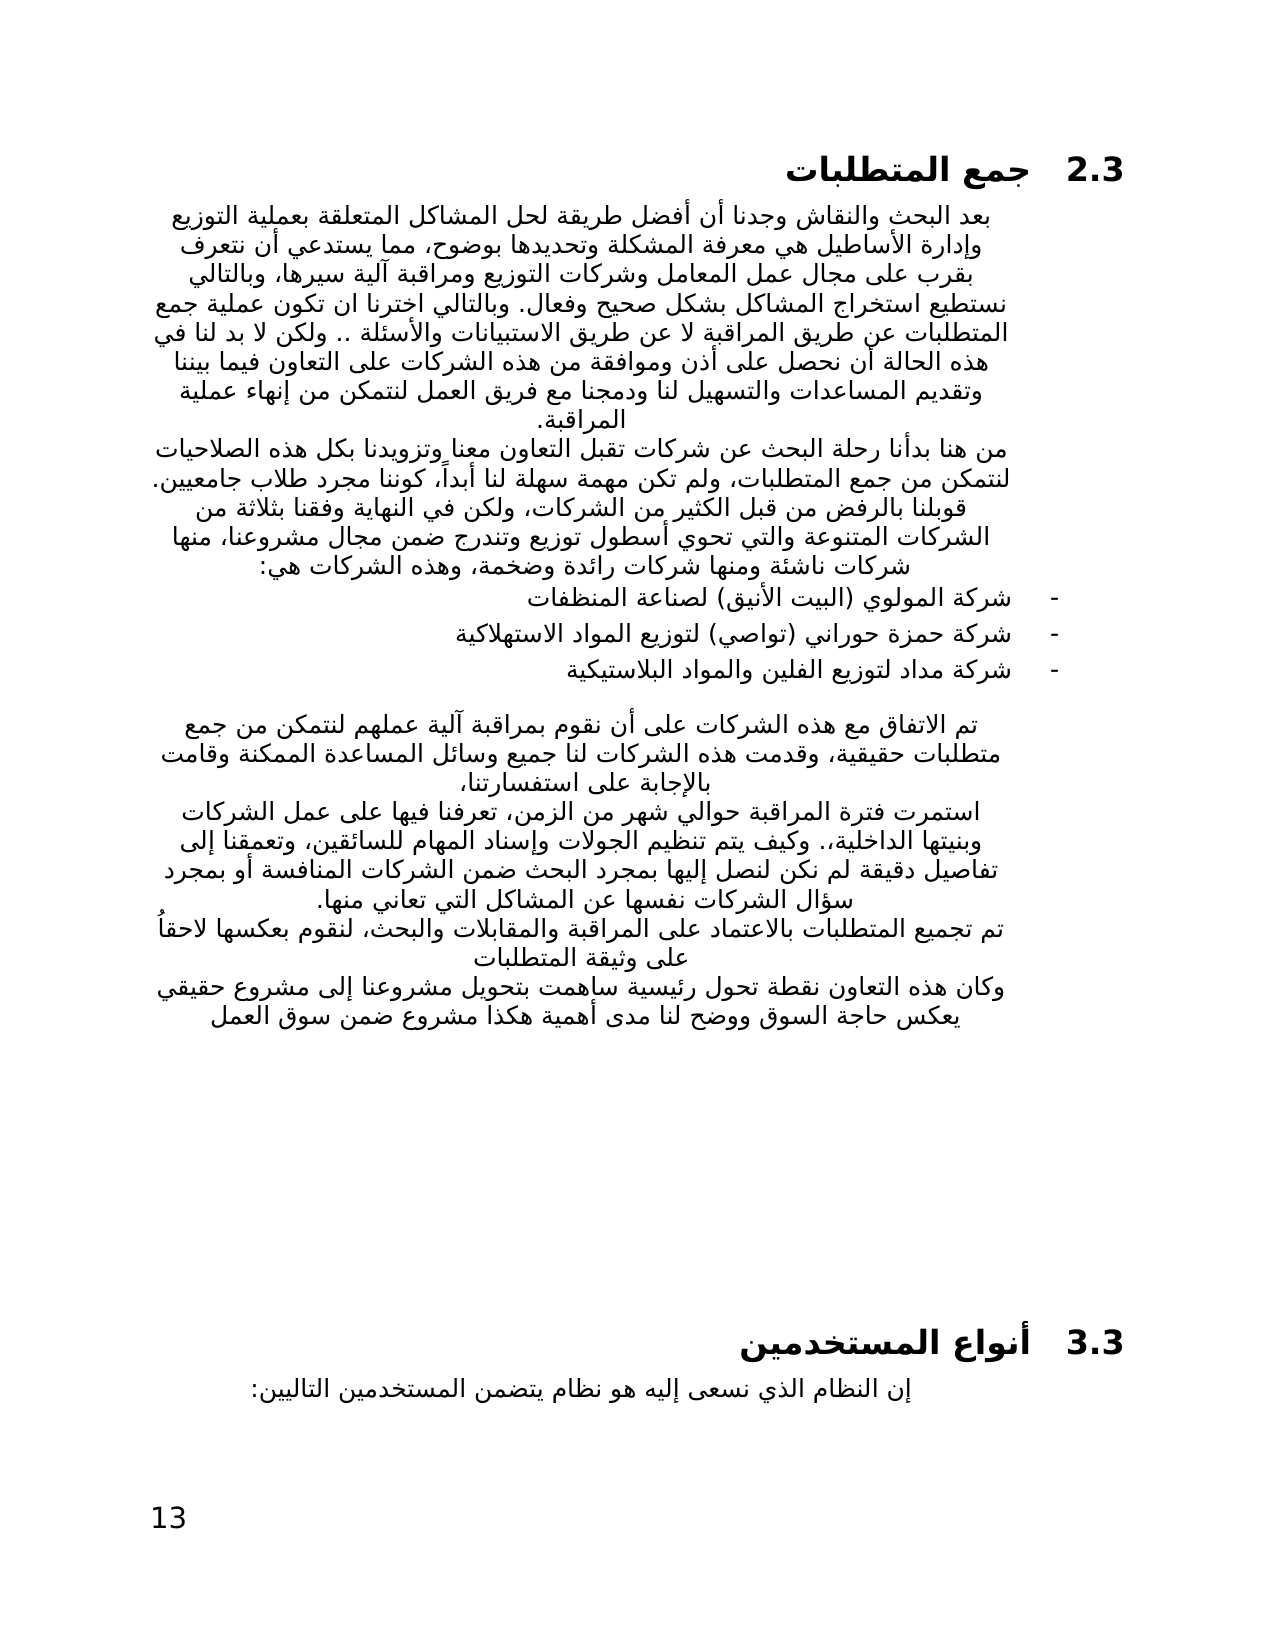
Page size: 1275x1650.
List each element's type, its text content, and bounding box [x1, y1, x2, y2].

title 2.3 جمع المتطلبات [150, 150, 1125, 189]
text إن النظام الذي نسعى إليه هو نظام يتضمن المستخدمين التاليين: [150, 1375, 1012, 1404]
list شركة مداد لتوزيع الفلين والمواد البلاستيكية [150, 653, 1050, 684]
text وكان هذه التعاون نقطة تحول رئيسية ساهمت بتحويل مشروعنا إلى مشروع حقيقي يعكس حاجة السوق ووضح لنا مدى أهمية هكذا مشروع ضمن سوق العمل [150, 972, 1012, 1031]
title 3.3 أنواع المستخدمين [150, 1323, 1125, 1362]
text استمرت فترة المراقبة حوالي شهر من الزمن، تعرفنا فيها على عمل الشركات وبنيتها الداخلية،. وكيف يتم تنظيم الجولات وإسناد المهام للسائقين، وتعمقنا إلى تفاصيل دقيقة لم نكن لنصل إليها بمجرد البحث ضمن الشركات المنافسة أو بمجرد سؤال الشركات نفسها عن المشاكل التي تعاني منها. [150, 797, 1012, 914]
text من هنا بدأنا رحلة البحث عن شركات تقبل التعاون معنا وتزويدنا بكل هذه الصلاحيات لنتمكن من جمع المتطلبات، ولم تكن مهمة سهلة لنا أبداً، كوننا مجرد طلاب جامعيين. قوبلنا بالرفض من قبل الكثير من الشركات، ولكن في النهاية وفقنا بثلاثة من الشركات المتنوعة والتي تحوي أسطول توزيع وتندرج ضمن مجال مشروعنا، منها شركات ناشئة ومنها شركات رائدة وضخمة، وهذه الشركات هي: [150, 435, 1012, 581]
list شركة حمزة حوراني (تواصي) لتوزيع المواد الاستهلاكية [150, 617, 1050, 648]
text تم الاتفاق مع هذه الشركات على أن نقوم بمراقبة آلية عملهم لنتمكن من جمع متطلبات حقيقية، وقدمت هذه الشركات لنا جميع وسائل المساعدة الممكنة وقامت بالإجابة على استفسارتنا، [150, 710, 1012, 797]
text بعد البحث والنقاش وجدنا أن أفضل طريقة لحل المشاكل المتعلقة بعملية التوزيع وإدارة الأساطيل هي معرفة المشكلة وتحديدها بوضوح، مما يستدعي أن نتعرف بقرب على مجال عمل المعامل وشركات التوزيع ومراقبة آلية سيرها، وبالتالي نستطيع استخراج المشاكل بشكل صحيح وفعال. وبالتالي اخترنا ان تكون عملية جمع المتطلبات عن طريق المراقبة لا عن طريق الاستبيانات والأسئلة .. ولكن لا بد لنا في هذه الحالة أن نحصل على أذن وموافقة من هذه الشركات على التعاون فيما بيننا وتقديم المساعدات والتسهيل لنا ودمجنا مع فريق العمل لنتمكن من إنهاء عملية المراقبة. [150, 201, 1012, 435]
list شركة المولوي (البيت الأنيق) لصناعة المنظفات [150, 581, 1050, 612]
text تم تجميع المتطلبات بالاعتماد على المراقبة والمقابلات والبحث، لنقوم بعكسها لاحقاُ على وثيقة المتطلبات [150, 914, 1012, 972]
